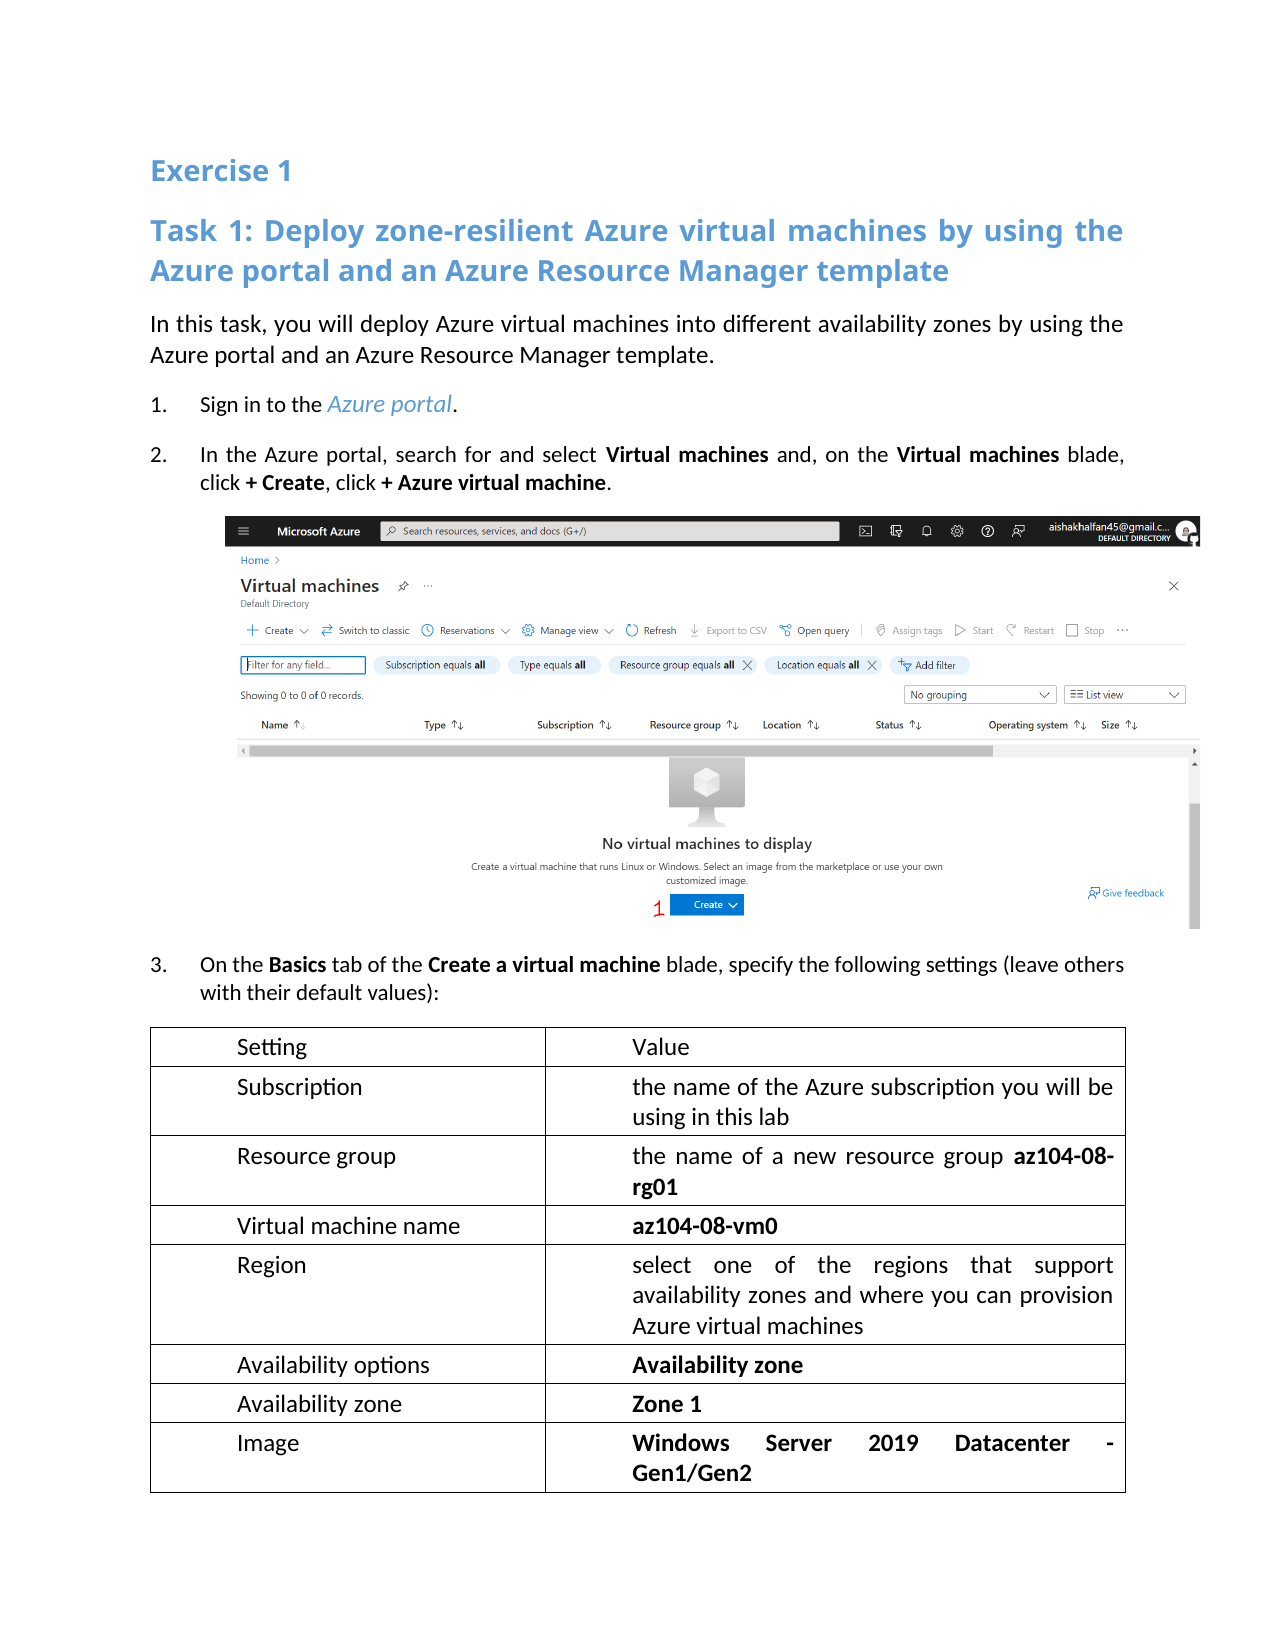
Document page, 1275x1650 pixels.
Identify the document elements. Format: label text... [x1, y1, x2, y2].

list In the Azure portal, search for and select Virtual machines and, on the Virtual machines blade, click + Create, click + Azure virtual machine. [150, 440, 1125, 496]
table_cell Subscription [151, 1067, 545, 1135]
table_cell Virtual machine name [151, 1206, 545, 1244]
subtitle Task 1: Deploy zone-resilient Azure virtual machines by using the Azure portal and an Azure Resource Manager template [150, 211, 1125, 290]
table_cell the name of a new resource group az104-08-rg01 [546, 1136, 1125, 1205]
table_cell Availability zone [546, 1345, 1125, 1383]
table_cell Image [151, 1423, 545, 1492]
table_cell select one of the regions that support availability zones and where you can provision Azure virtual machines [546, 1245, 1125, 1344]
list Sign in to the Azure portal. [150, 388, 1125, 419]
picture [225, 516, 1200, 929]
table_header Setting [151, 1028, 545, 1066]
table_cell Windows Server 2019 Datacenter - Gen1/Gen2 [546, 1423, 1125, 1492]
table_cell the name of the Azure subscription you will be using in this lab [546, 1067, 1125, 1135]
table_cell Availability zone [151, 1384, 545, 1422]
list On the Basics tab of the Create a virtual machine blade, specify the following settings (leave others with their default values): [150, 950, 1125, 1006]
table_cell Region [151, 1245, 545, 1344]
table_cell Availability options [151, 1345, 545, 1383]
subtitle Exercise 1 [150, 150, 1125, 190]
table_header Value [546, 1028, 1125, 1066]
table_cell Resource group [151, 1136, 545, 1205]
table_cell Zone 1 [546, 1384, 1125, 1422]
text In this task, you will deploy Azure virtual machines into different availability zones by using the Azure portal and an Azure Resource Manager template. [150, 309, 1125, 370]
table_cell az104-08-vm0 [546, 1206, 1125, 1244]
